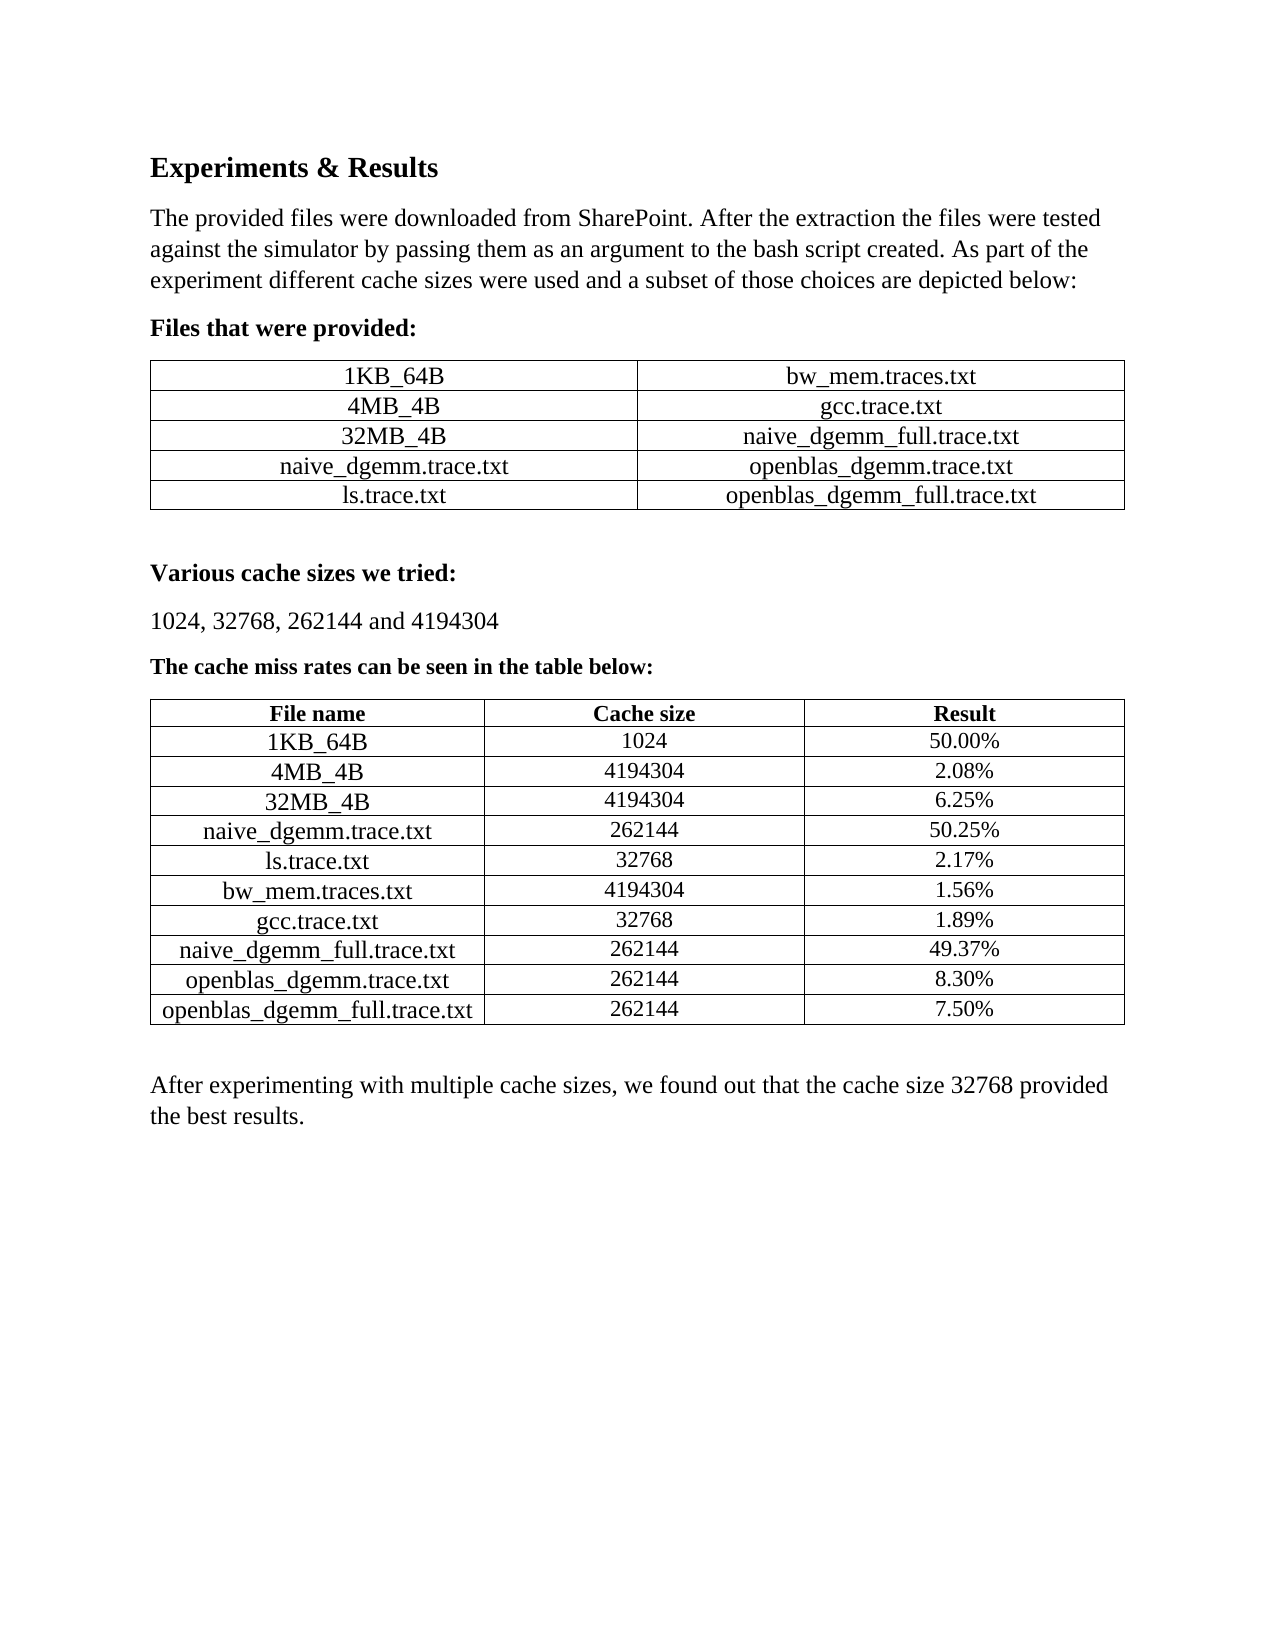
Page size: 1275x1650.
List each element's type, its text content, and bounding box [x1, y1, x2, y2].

table_cell 50.25% [805, 816, 1124, 845]
table_cell 1024 [485, 727, 804, 756]
table_cell 4194304 [485, 757, 804, 786]
table_cell naive_dgemm_full.trace.txt [151, 936, 484, 964]
table_cell ls.trace.txt [151, 846, 484, 875]
table_cell 32768 [485, 906, 804, 934]
table_cell 262144 [485, 816, 804, 845]
table_cell 1KB_64B [151, 727, 484, 756]
table_cell naive_dgemm.trace.txt [151, 816, 484, 845]
table_cell 6.25% [805, 787, 1124, 815]
table_header Cache size [485, 700, 804, 726]
table_cell 7.50% [805, 995, 1124, 1024]
text 1024, 32768, 262144 and 4194304 [150, 606, 1125, 634]
table_cell ls.trace.txt [151, 481, 637, 509]
table_header 1KB_64B [151, 361, 637, 390]
table_cell gcc.trace.txt [638, 391, 1124, 420]
table_header Result [805, 700, 1124, 726]
table_cell 4194304 [485, 787, 804, 815]
table_header bw_mem.traces.txt [638, 361, 1124, 390]
table_cell openblas_dgemm_full.trace.txt [638, 481, 1124, 509]
table_cell openblas_dgemm.trace.txt [638, 451, 1124, 479]
table_cell 2.08% [805, 757, 1124, 786]
text The provided files were downloaded from SharePoint. After the extraction the files were tested against the simulator by passing them as an argument to the bash script created. As part of the experiment different cache sizes were used and a subset of those choices are depicted below: [150, 203, 1125, 294]
text Files that were provided: [150, 313, 1125, 341]
table_cell 4MB_4B [151, 757, 484, 786]
table_cell naive_dgemm_full.trace.txt [638, 421, 1124, 450]
table_cell 50.00% [805, 727, 1124, 756]
table_cell bw_mem.traces.txt [151, 876, 484, 905]
table_cell 1.56% [805, 876, 1124, 905]
table_cell 1.89% [805, 906, 1124, 934]
table_header File name [151, 700, 484, 726]
table_cell openblas_dgemm.trace.txt [151, 965, 484, 994]
text The cache miss rates can be seen in the table below: [150, 653, 1125, 680]
table_cell 32MB_4B [151, 421, 637, 450]
table_cell 4194304 [485, 876, 804, 905]
text After experimenting with multiple cache sizes, we found out that the cache size 32768 provided the best results. [150, 1070, 1125, 1130]
text Experiments & Results [150, 150, 1125, 183]
table_cell 4MB_4B [151, 391, 637, 420]
text Various cache sizes we tried: [150, 558, 1125, 587]
table_cell 262144 [485, 965, 804, 994]
table_cell 262144 [485, 995, 804, 1024]
table_cell 49.37% [805, 936, 1124, 964]
table_cell 32MB_4B [151, 787, 484, 815]
table_cell naive_dgemm.trace.txt [151, 451, 637, 479]
table_cell 2.17% [805, 846, 1124, 875]
table_cell openblas_dgemm_full.trace.txt [151, 995, 484, 1024]
table_cell 262144 [485, 936, 804, 964]
table_cell 32768 [485, 846, 804, 875]
table_cell 8.30% [805, 965, 1124, 994]
table_cell gcc.trace.txt [151, 906, 484, 934]
